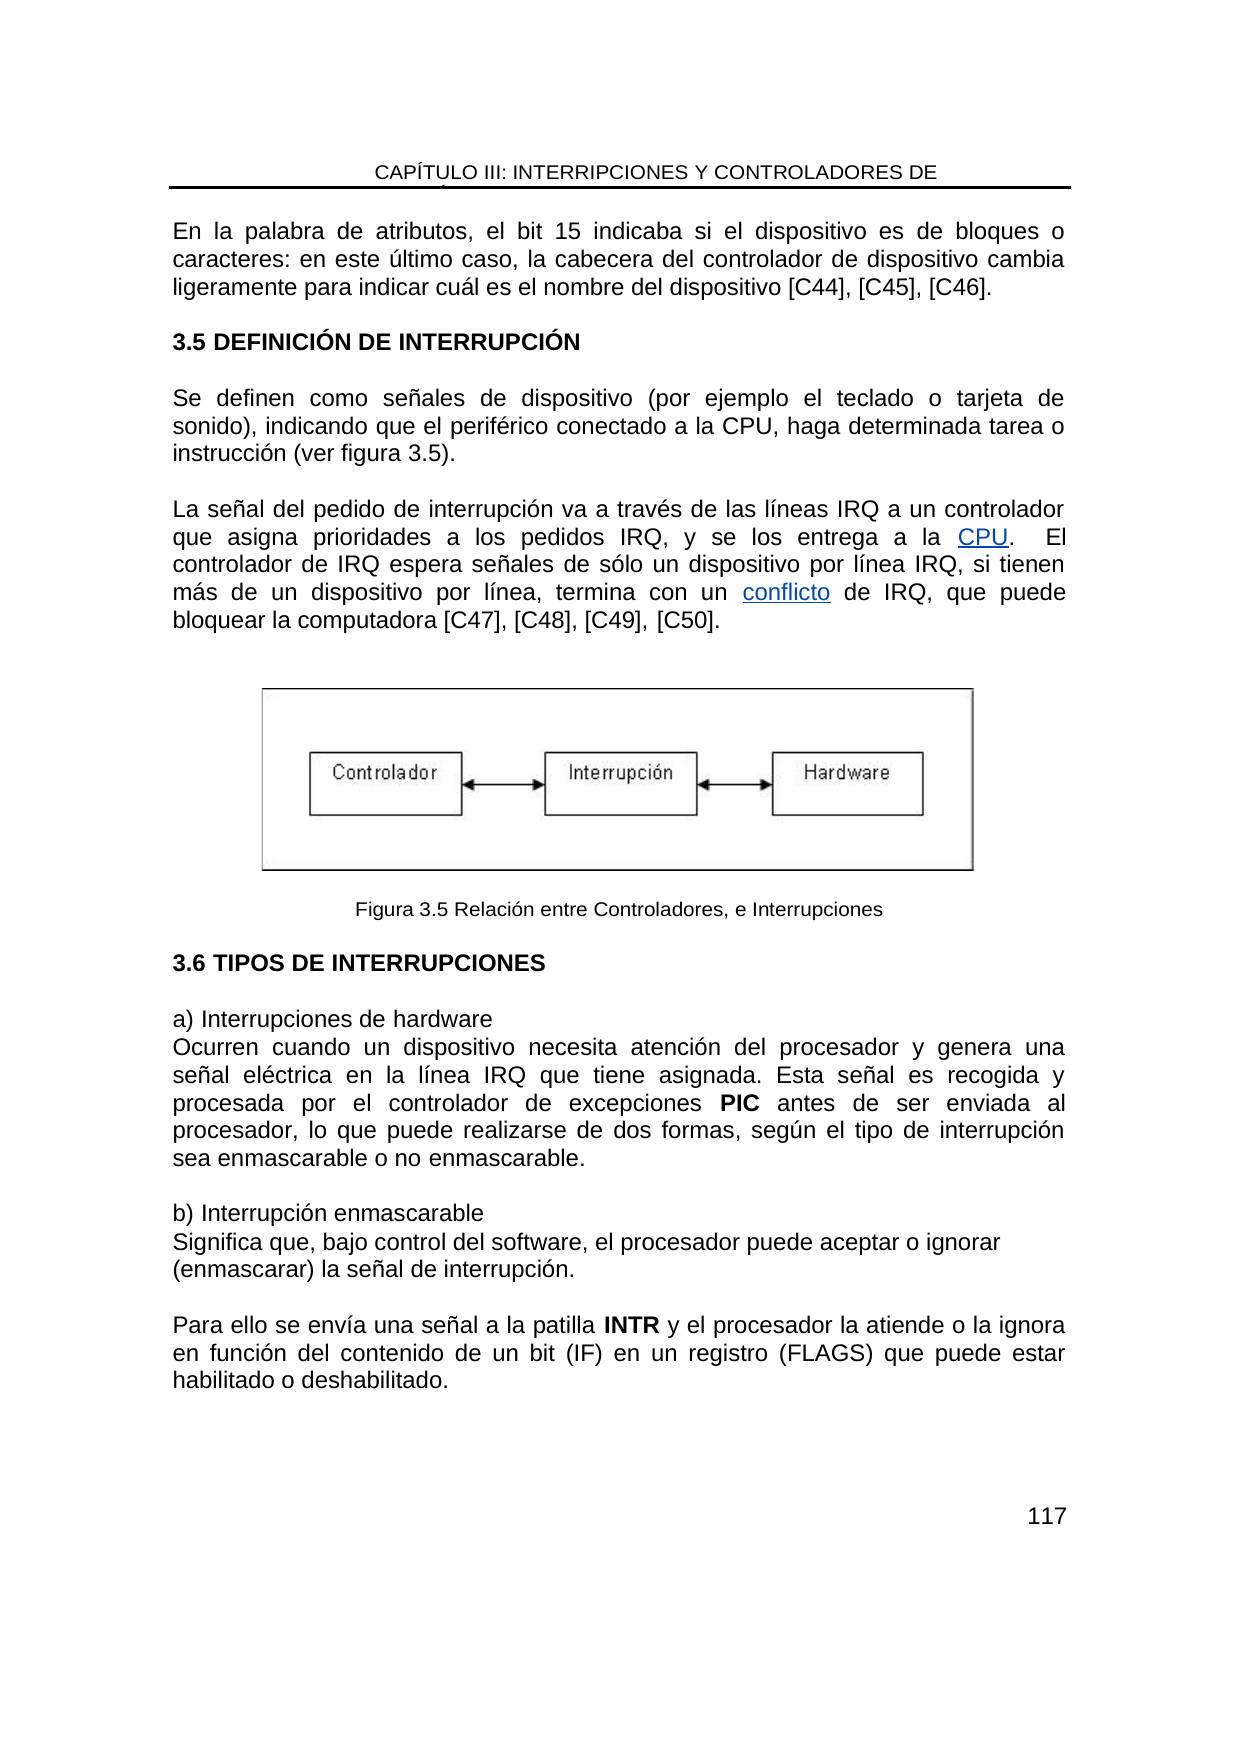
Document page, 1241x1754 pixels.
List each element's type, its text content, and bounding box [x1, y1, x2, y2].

text Ocurren cuando un dispositivo necesita atención del procesador y genera una señal eléctrica en la línea IRQ que tiene asignada. Esta señal es recogida y procesada por el controlador de excepciones PIC antes de ser enviada al procesador, lo que puede realizarse de dos formas, según el tipo de interrupción sea enmascarable o no enmascarable. [172, 1033, 1067, 1172]
text Se definen como señales de dispositivo (por ejemplo el teclado o tarjeta de sonido), indicando que el periférico conectado a la CPU, haga determinada tarea o instrucción (ver figura 3.5). [172, 384, 1066, 467]
text En la palabra de atributos, el bit 15 indicaba si el dispositivo es de bloques o caracteres: en este último caso, la cabecera del controlador de dispositivo cambia ligeramente para indicar cuál es el nombre del dispositivo [C44], [C45], [C46]. [172, 217, 1066, 300]
text La señal del pedido de interrupción va a través de las líneas IRQ a un controlador que asigna prioridades a los pedidos IRQ, y se los entrega a la CPU. El controlador de IRQ espera señales de sólo un dispositivo por línea IRQ, si tienen más de un dispositivo por línea, termina con un conflicto de IRQ, que puede bloquear la computadora [C47], [C48], [C49], [C50]. [172, 495, 1067, 633]
text Figura 3.5 Relación entre Controladores, e Interrupciones [137, 898, 1101, 921]
text Significa que, bajo control del software, el procesador puede aceptar o ignorar (enmascarar) la señal de interrupción. [172, 1227, 1043, 1283]
picture [261, 688, 974, 871]
subtitle TIPOS DE INTERRUPCIONES [172, 949, 1123, 977]
text Para ello se envía una señal a la patilla INTR y el procesador la atiende o la ignora en función del contenido de un bit (IF) en un registro (FLAGS) que puede estar habilitado o deshabilitado. [172, 1311, 1067, 1394]
list Interrupción enmascarable [172, 1199, 1123, 1227]
subtitle DEFINICIÓN DE INTERRUPCIÓN [172, 328, 1123, 355]
list Interrupciones de hardware [172, 1005, 1123, 1033]
